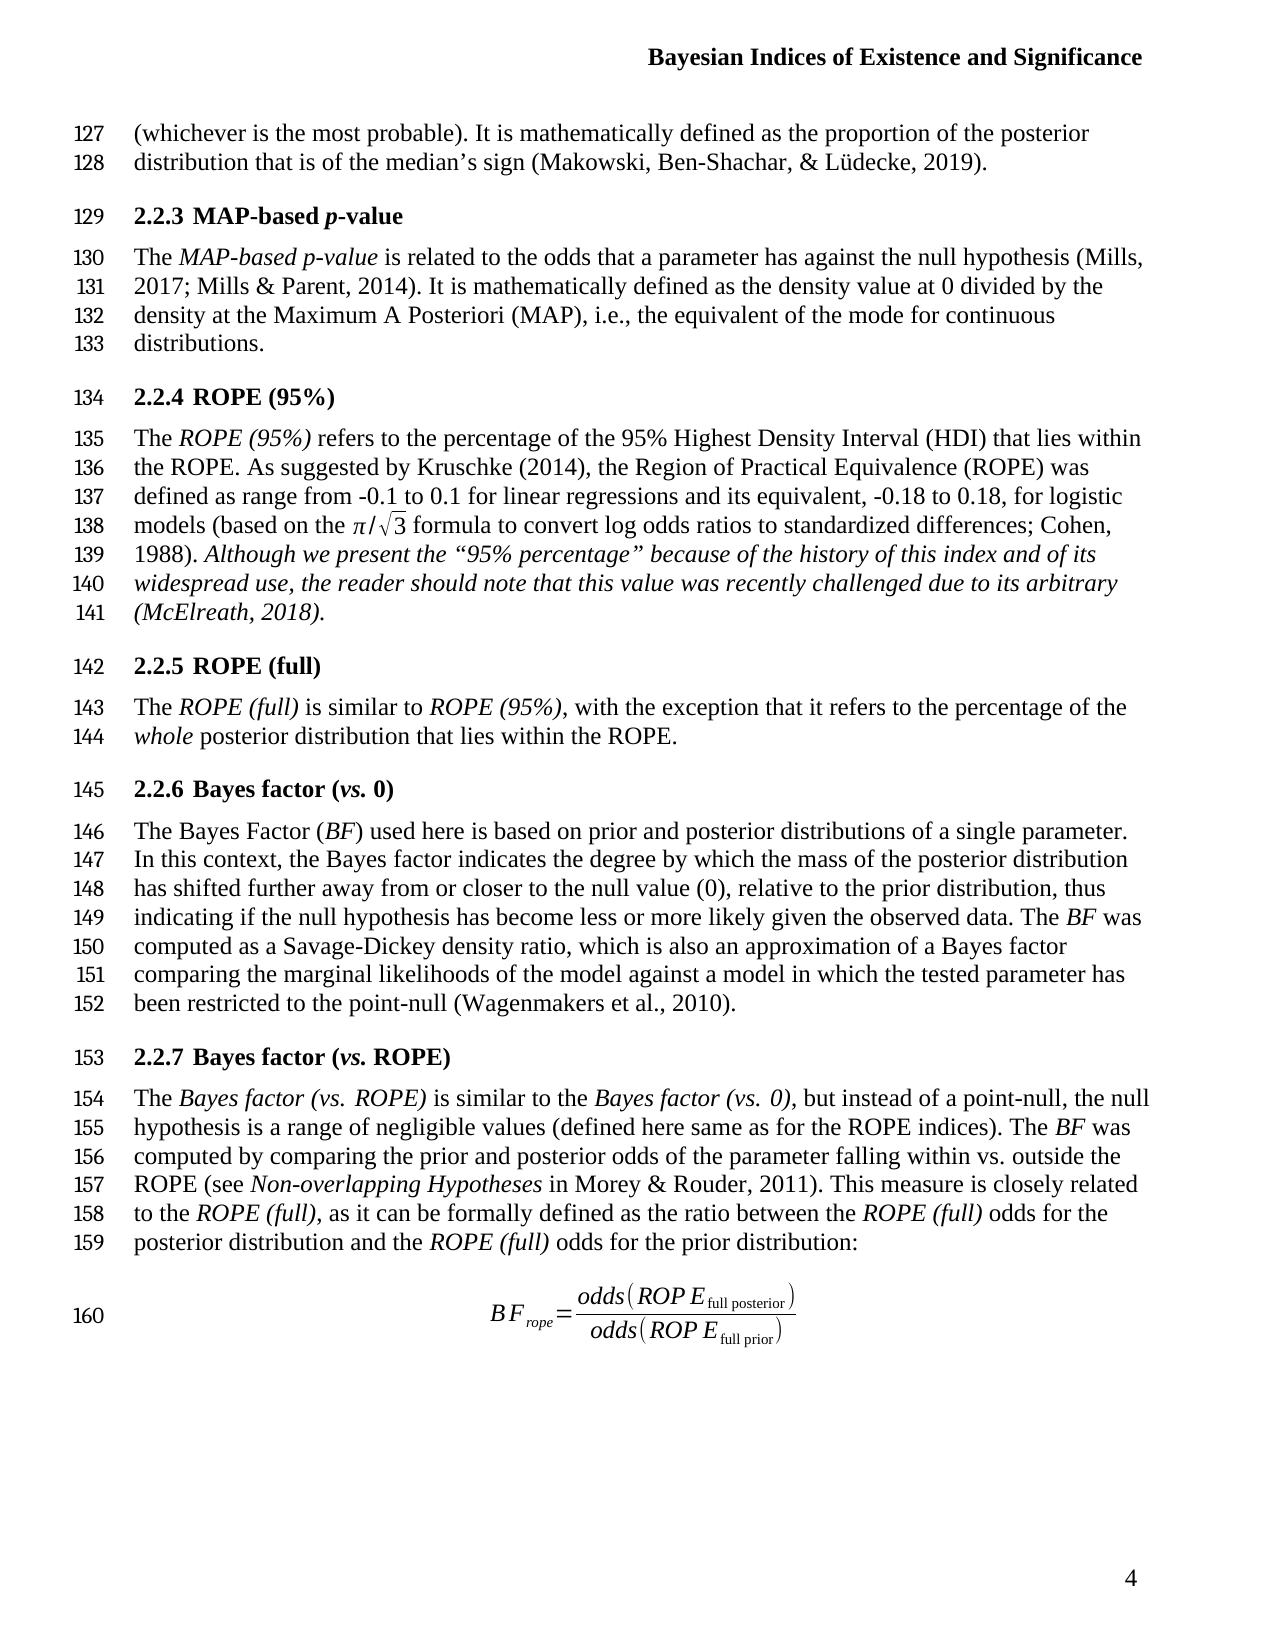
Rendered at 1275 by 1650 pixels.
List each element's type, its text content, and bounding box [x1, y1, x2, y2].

text The ROPE (95%) refers to the percentage of the 95% Highest Density Interval (HDI) that lies within the ROPE. As suggested by Kruschke (2014), the Region of Practical Equivalence (ROPE) was defined as range from -0.1 to 0.1 for linear regressions and its equivalent, -0.18 to 0.18, for logistic models (based on the formula to convert log odds ratios to standardized differences; Cohen, 1988). Although we present the “95% percentage” because of the history of this index and of its widespread use, the reader should note that this value was recently challenged due to its arbitrary (McElreath, 2018). [133, 423, 1152, 626]
subtitle ROPE (full) [133, 651, 1152, 679]
text The Bayes Factor (BF) used here is based on prior and posterior distributions of a single parameter. In this context, the Bayes factor indicates the degree by which the mass of the posterior distribution has shifted further away from or closer to the null value (0), relative to the prior distribution, thus indicating if the null hypothesis has become less or more likely given the observed data. The BF was computed as a Savage-Dickey density ratio, which is also an approximation of a Bayes factor comparing the marginal likelihoods of the model against a model in which the tested parameter has been restricted to the point-null (Wagenmakers et al., 2010). [133, 816, 1152, 1017]
text The MAP-based p-value is related to the odds that a parameter has against the null hypothesis (Mills, 2017; Mills & Parent, 2014). It is mathematically defined as the density value at 0 divided by the density at the Maximum A Posteriori (MAP), i.e., the equivalent of the mode for continuous distributions. [133, 242, 1152, 357]
text The ROPE (full) is similar to ROPE (95%), with the exception that it refers to the percentage of the whole posterior distribution that lies within the ROPE. [133, 692, 1152, 749]
text The Bayes factor (vs. ROPE) is similar to the Bayes factor (vs. 0), but instead of a point-null, the null hypothesis is a range of negligible values (defined here same as for the ROPE indices). The BF was computed by comparing the prior and posterior odds of the parameter falling within vs. outside the ROPE (see Non-overlapping Hypotheses in Morey & Rouder, 2011). This measure is closely related to the ROPE (full), as it can be formally defined as the ratio between the ROPE (full) odds for the posterior distribution and the ROPE (full) odds for the prior distribution: [133, 1083, 1152, 1256]
subtitle ROPE (95%) [133, 382, 1152, 411]
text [133, 118, 1152, 176]
subtitle MAP-based p-value [133, 201, 1152, 230]
subtitle Bayes factor (vs. ROPE) [133, 1042, 1152, 1071]
subtitle Bayes factor (vs. 0) [133, 774, 1152, 803]
